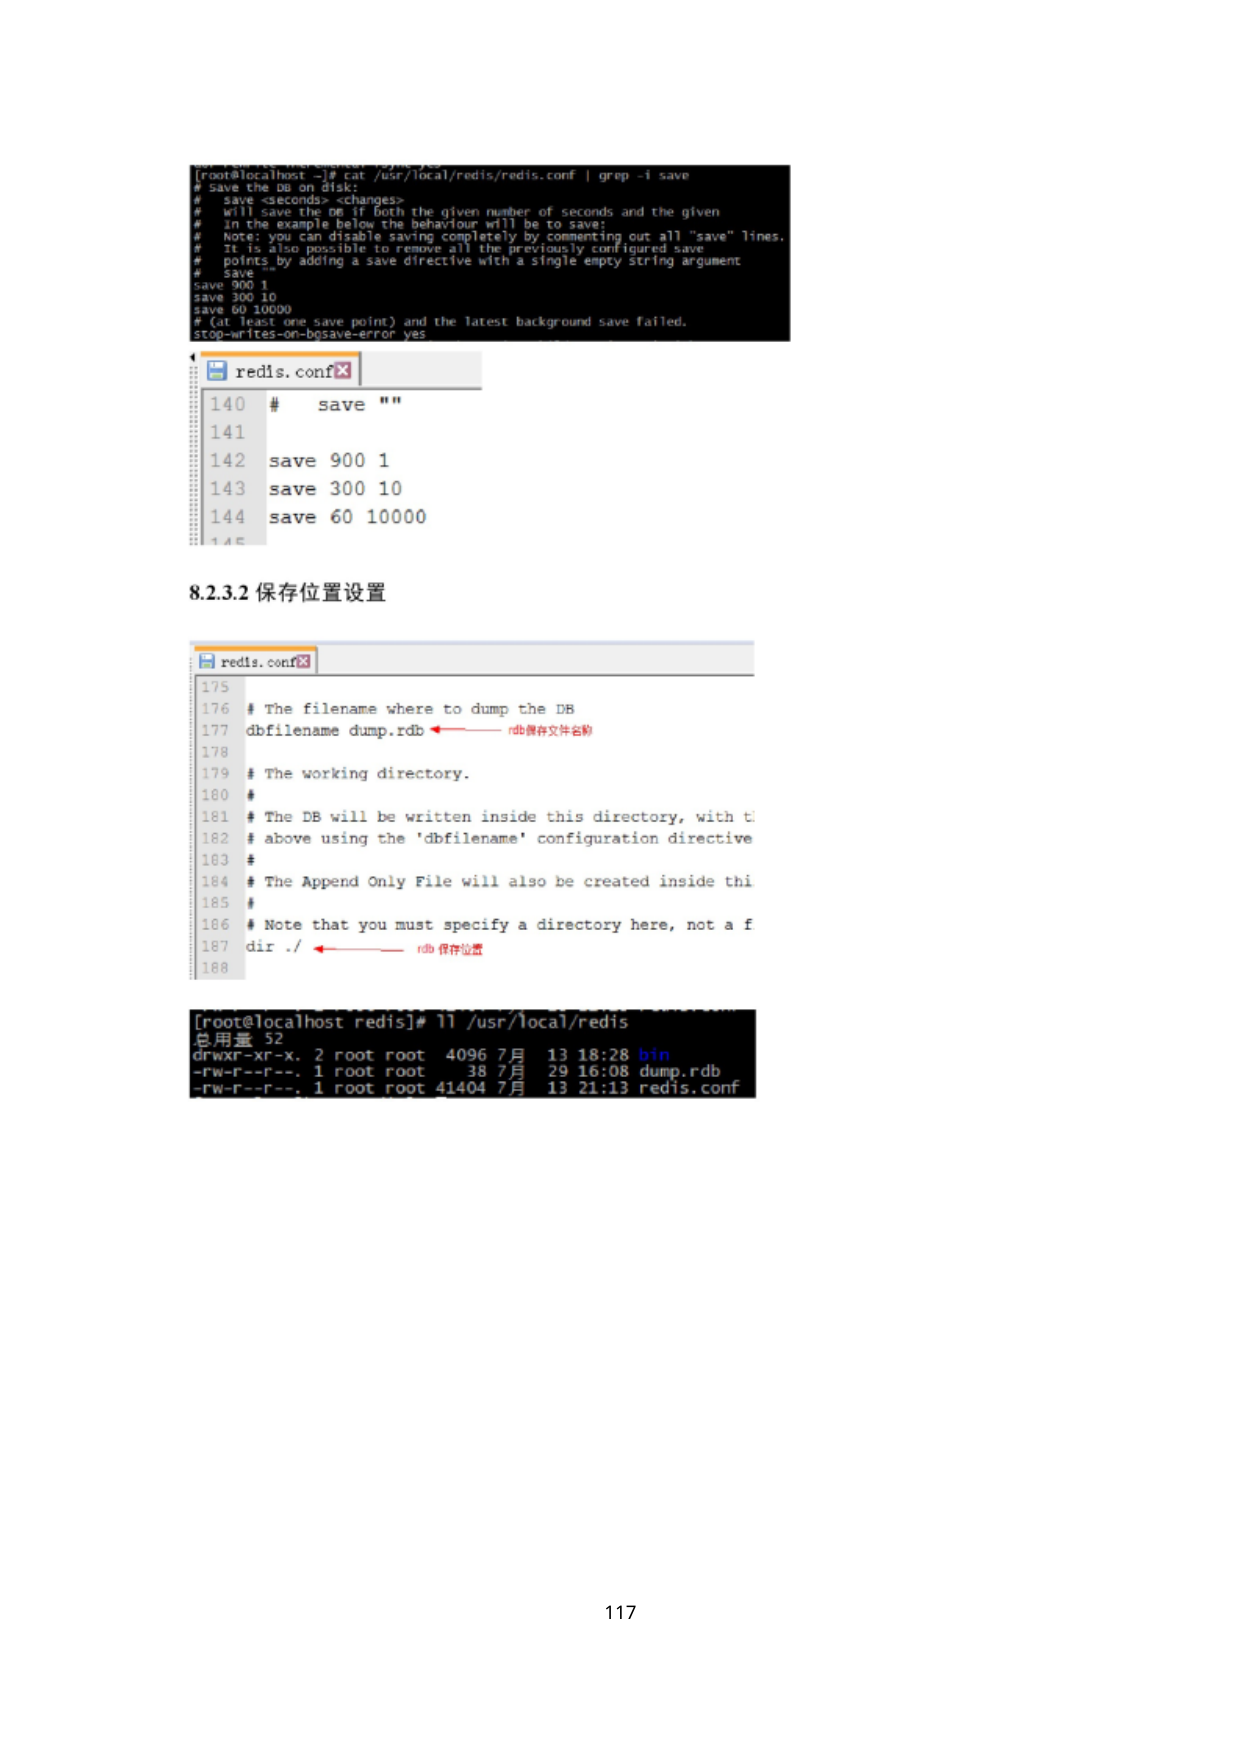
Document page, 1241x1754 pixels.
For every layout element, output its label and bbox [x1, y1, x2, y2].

picture [187, 159, 794, 1102]
